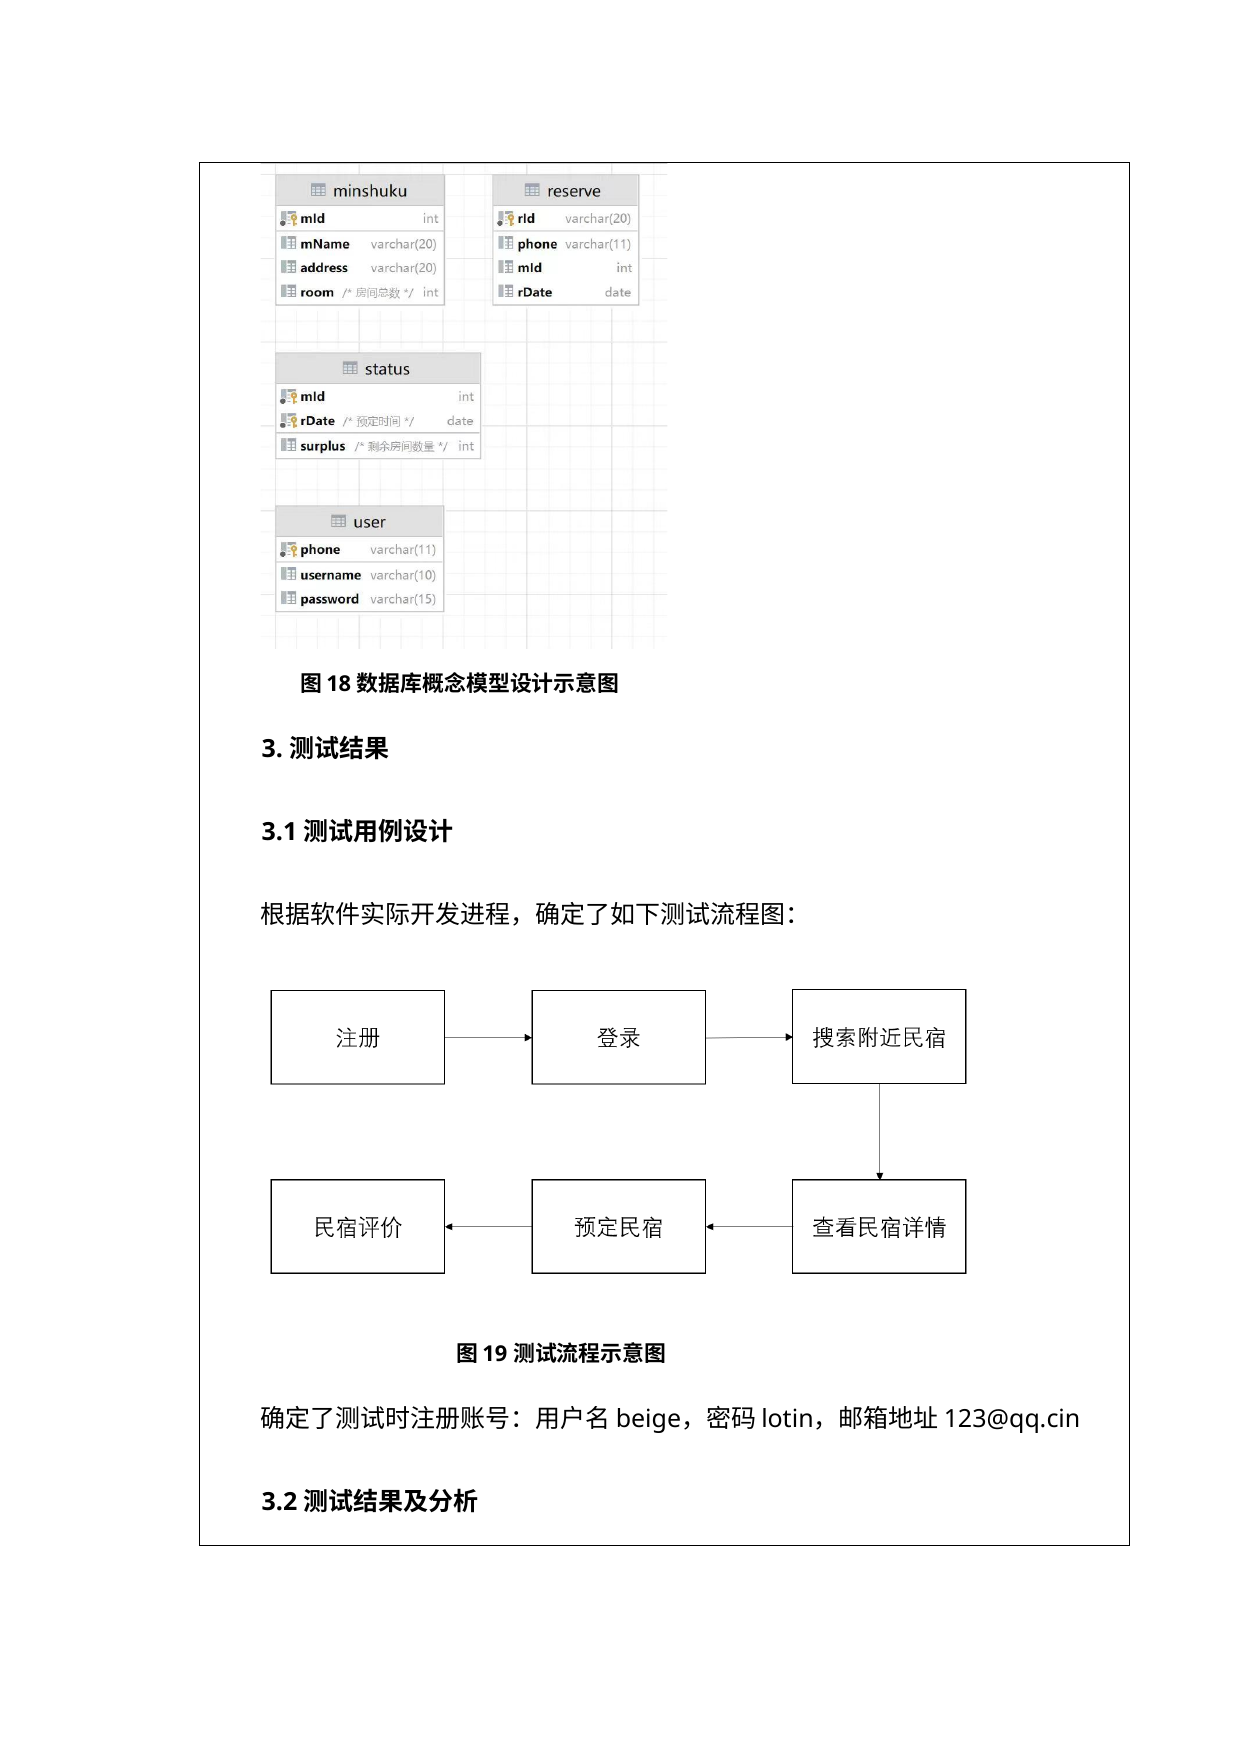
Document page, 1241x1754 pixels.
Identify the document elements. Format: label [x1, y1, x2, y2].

table_header [200, 163, 1129, 1544]
picture [260, 163, 668, 649]
picture [254, 963, 1006, 1299]
